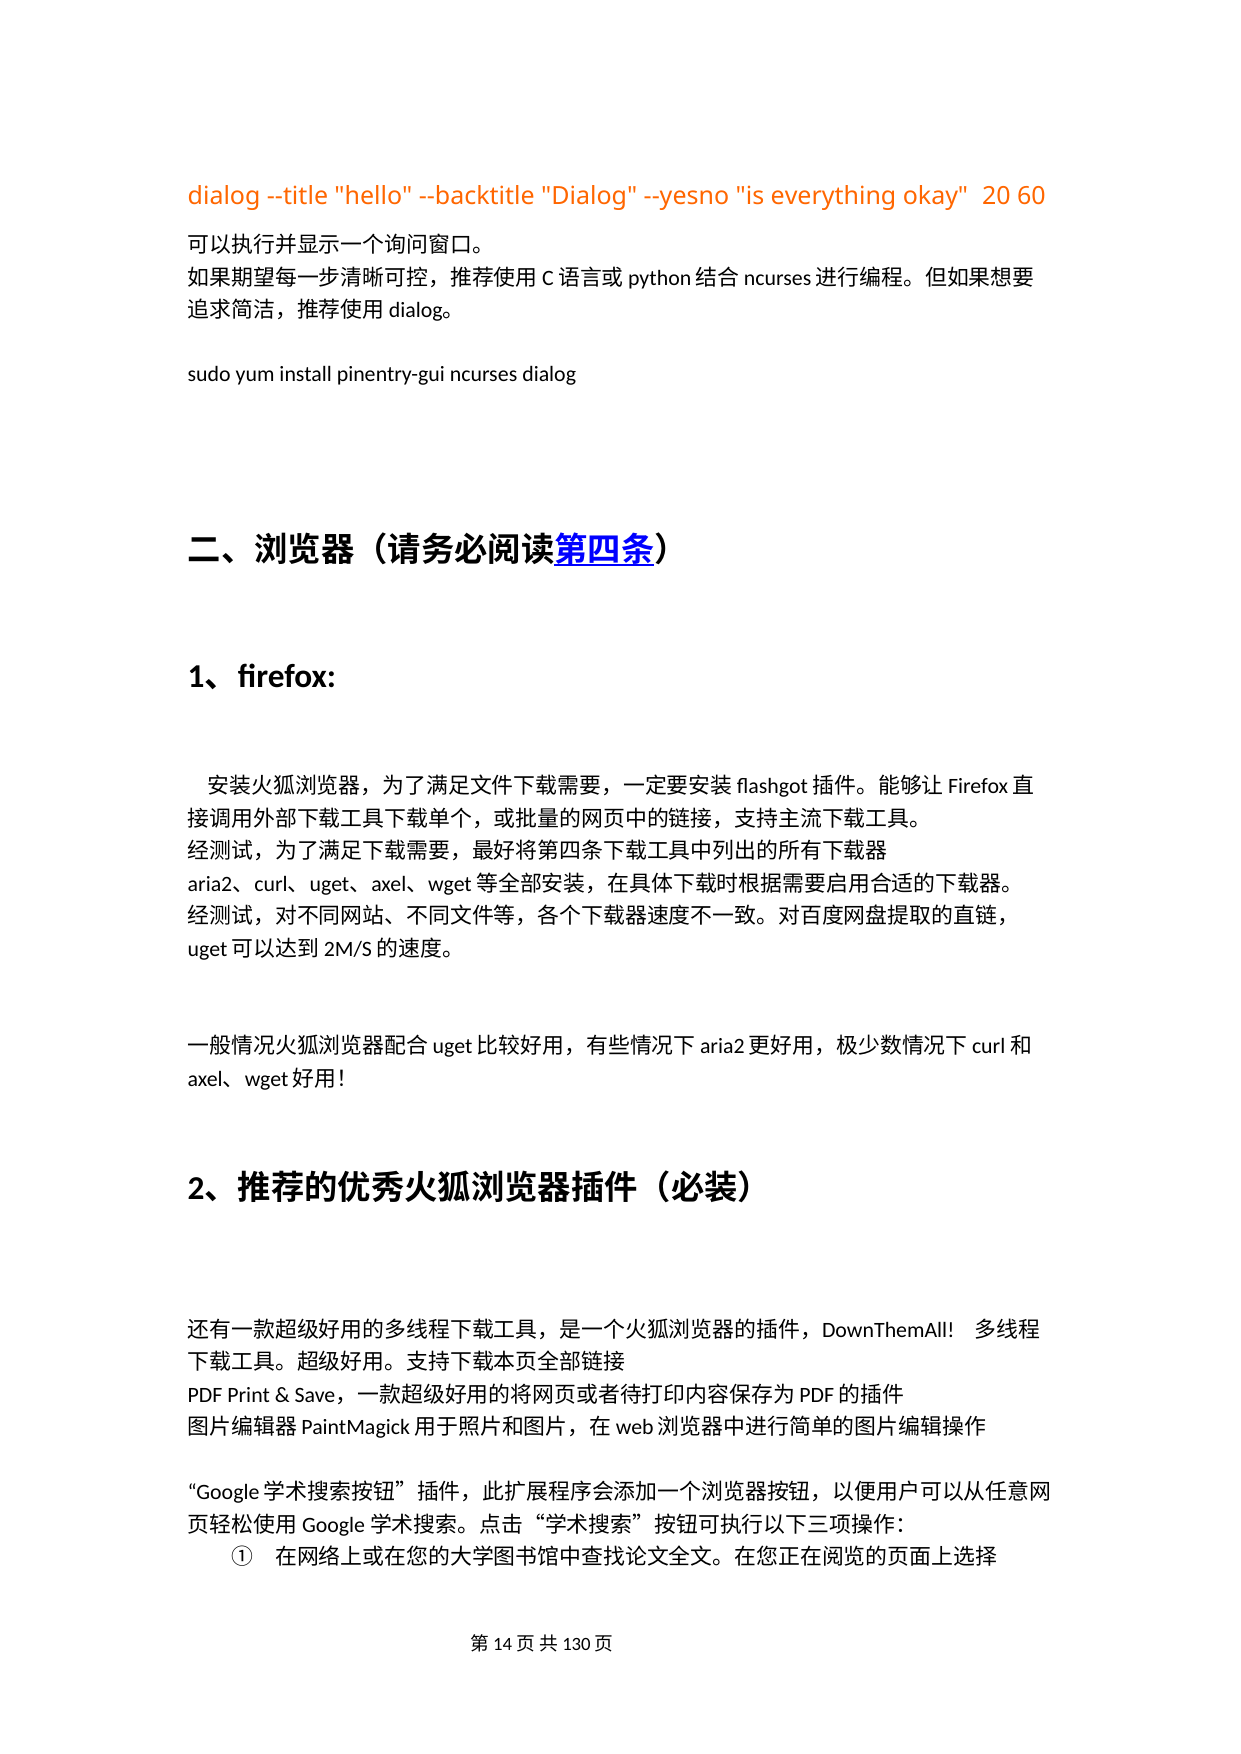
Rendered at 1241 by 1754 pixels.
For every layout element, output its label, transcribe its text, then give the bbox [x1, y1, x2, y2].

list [231, 1539, 1009, 1571]
text 还有一款超级好用的多线程下载工具，是一个火狐浏览器的插件，DownThemAll! 多线程下载工具。超级好用。支持下载本页全部链接 [187, 1311, 1053, 1376]
subtitle 1、firefox: [187, 641, 1053, 706]
subtitle 2、推荐的优秀火狐浏览器插件（必装） [187, 1152, 1053, 1217]
text 经测试，为了满足下载需要，最好将第四条下载工具中列出的所有下载器aria2、curl、uget、axel、wget等全部安装，在具体下载时根据需要启用合适的下载器。 [187, 833, 1053, 898]
text dialog --title "hello" --backtitle "Dialog" --yesno "is everything okay" 20 60 [187, 162, 1053, 227]
text 安装火狐浏览器，为了满足文件下载需要，一定要安装flashgot插件。能够让Firefox直接调用外部下载工具下载单个，或批量的网页中的链接，支持主流下载工具。 [187, 768, 1053, 833]
text 一般情况火狐浏览器配合uget比较好用，有些情况下aria2更好用，极少数情况下curl和axel、wget好用！ [187, 1028, 1053, 1093]
text sudo yum install pinentry-gui ncurses dialog [187, 357, 1053, 389]
text 可以执行并显示一个询问窗口。 [187, 227, 1053, 259]
text 经测试，对不同网站、不同文件等，各个下载器速度不一致。对百度网盘提取的直链，uget可以达到2M/S的速度。 [187, 898, 1053, 963]
subtitle 二、浏览器（请务必阅读第四条） [187, 514, 1053, 579]
text PDF Print & Save，一款超级好用的将网页或者待打印内容保存为PDF的插件 [187, 1376, 1053, 1409]
text 图片编辑器PaintMagick用于照片和图片，在web浏览器中进行简单的图片编辑操作 [187, 1409, 1053, 1441]
text “Google学术搜索按钮”插件，此扩展程序会添加一个浏览器按钮，以便用户可以从任意网页轻松使用 Google 学术搜索。点击“学术搜索”按钮可执行以下三项操作： [187, 1474, 1053, 1539]
text 如果期望每一步清晰可控，推荐使用C语言或python结合ncurses进行编程。但如果想要追求简洁，推荐使用dialog。 [187, 259, 1053, 324]
